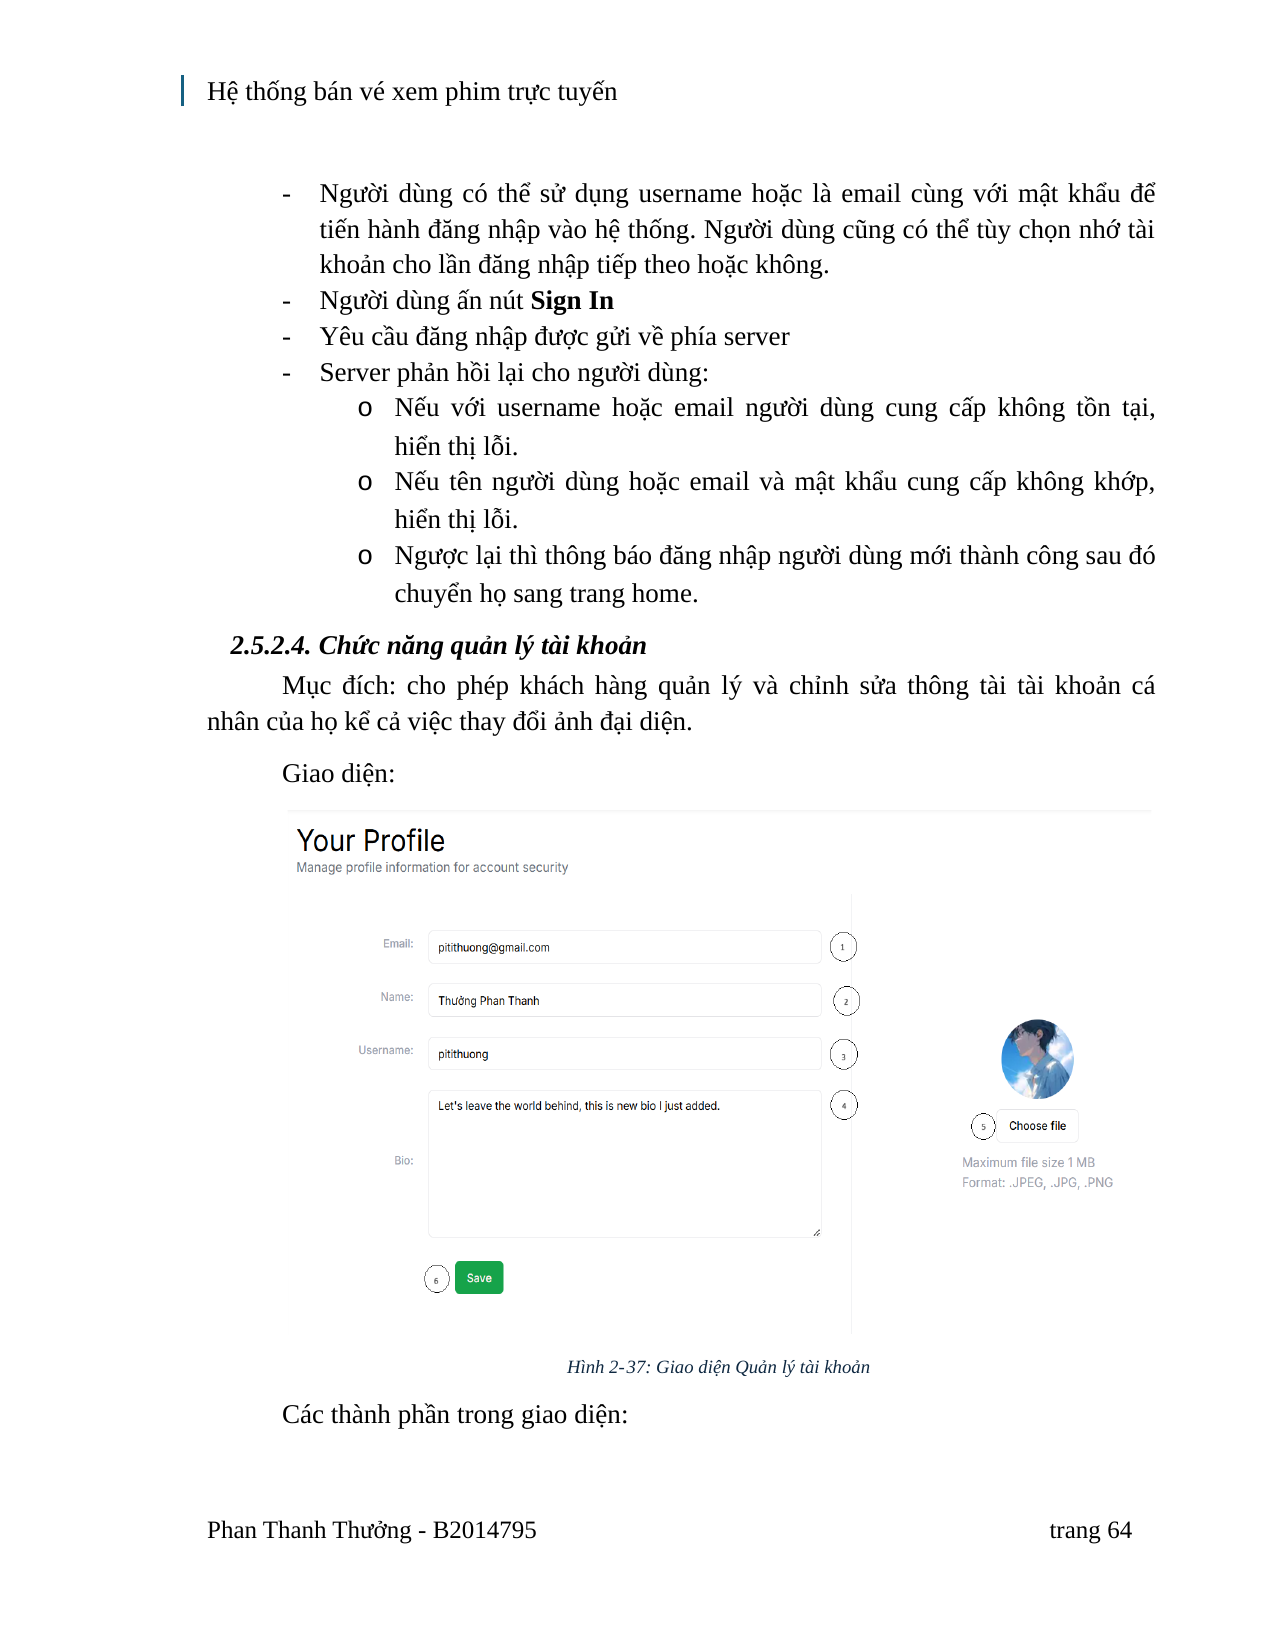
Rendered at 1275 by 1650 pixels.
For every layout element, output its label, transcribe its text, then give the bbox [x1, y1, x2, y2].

list Yêu cầu đăng nhập được gửi về phía server [282, 320, 1157, 351]
list Người dùng ấn nút Sign In [282, 284, 1157, 316]
picture [287, 810, 1152, 1335]
text Các thành phần trong giao diện: [207, 1398, 1157, 1429]
list Server phản hồi lại cho người dùng: [282, 356, 1157, 387]
list Nếu với username hoặc email người dùng cung cấp không tồn tại, hiển thị lỗi. [357, 392, 1157, 461]
text Mục đích: cho phép khách hàng quản lý và chỉnh sửa thông tài tài khoản cá nhân của họ kể cả việc thay đổi ảnh đại diện. [207, 669, 1157, 736]
text Giao diện: [207, 757, 1157, 789]
list Người dùng có thể sử dụng username hoặc là email cùng với mật khẩu để tiến hành đăng nhập vào hệ thống. Người dùng cũng có thể tùy chọn nhớ tài khoản cho lần đăng nhập tiếp theo hoặc không. [282, 177, 1157, 280]
list Ngược lại thì thông báo đăng nhập người dùng mới thành công sau đó chuyển họ sang trang home. [357, 539, 1157, 608]
subtitle Chức năng quản lý tài khoản [230, 629, 1157, 661]
list Nếu tên người dùng hoặc email và mật khẩu cung cấp không khớp, hiển thị lỗi. [357, 465, 1157, 534]
